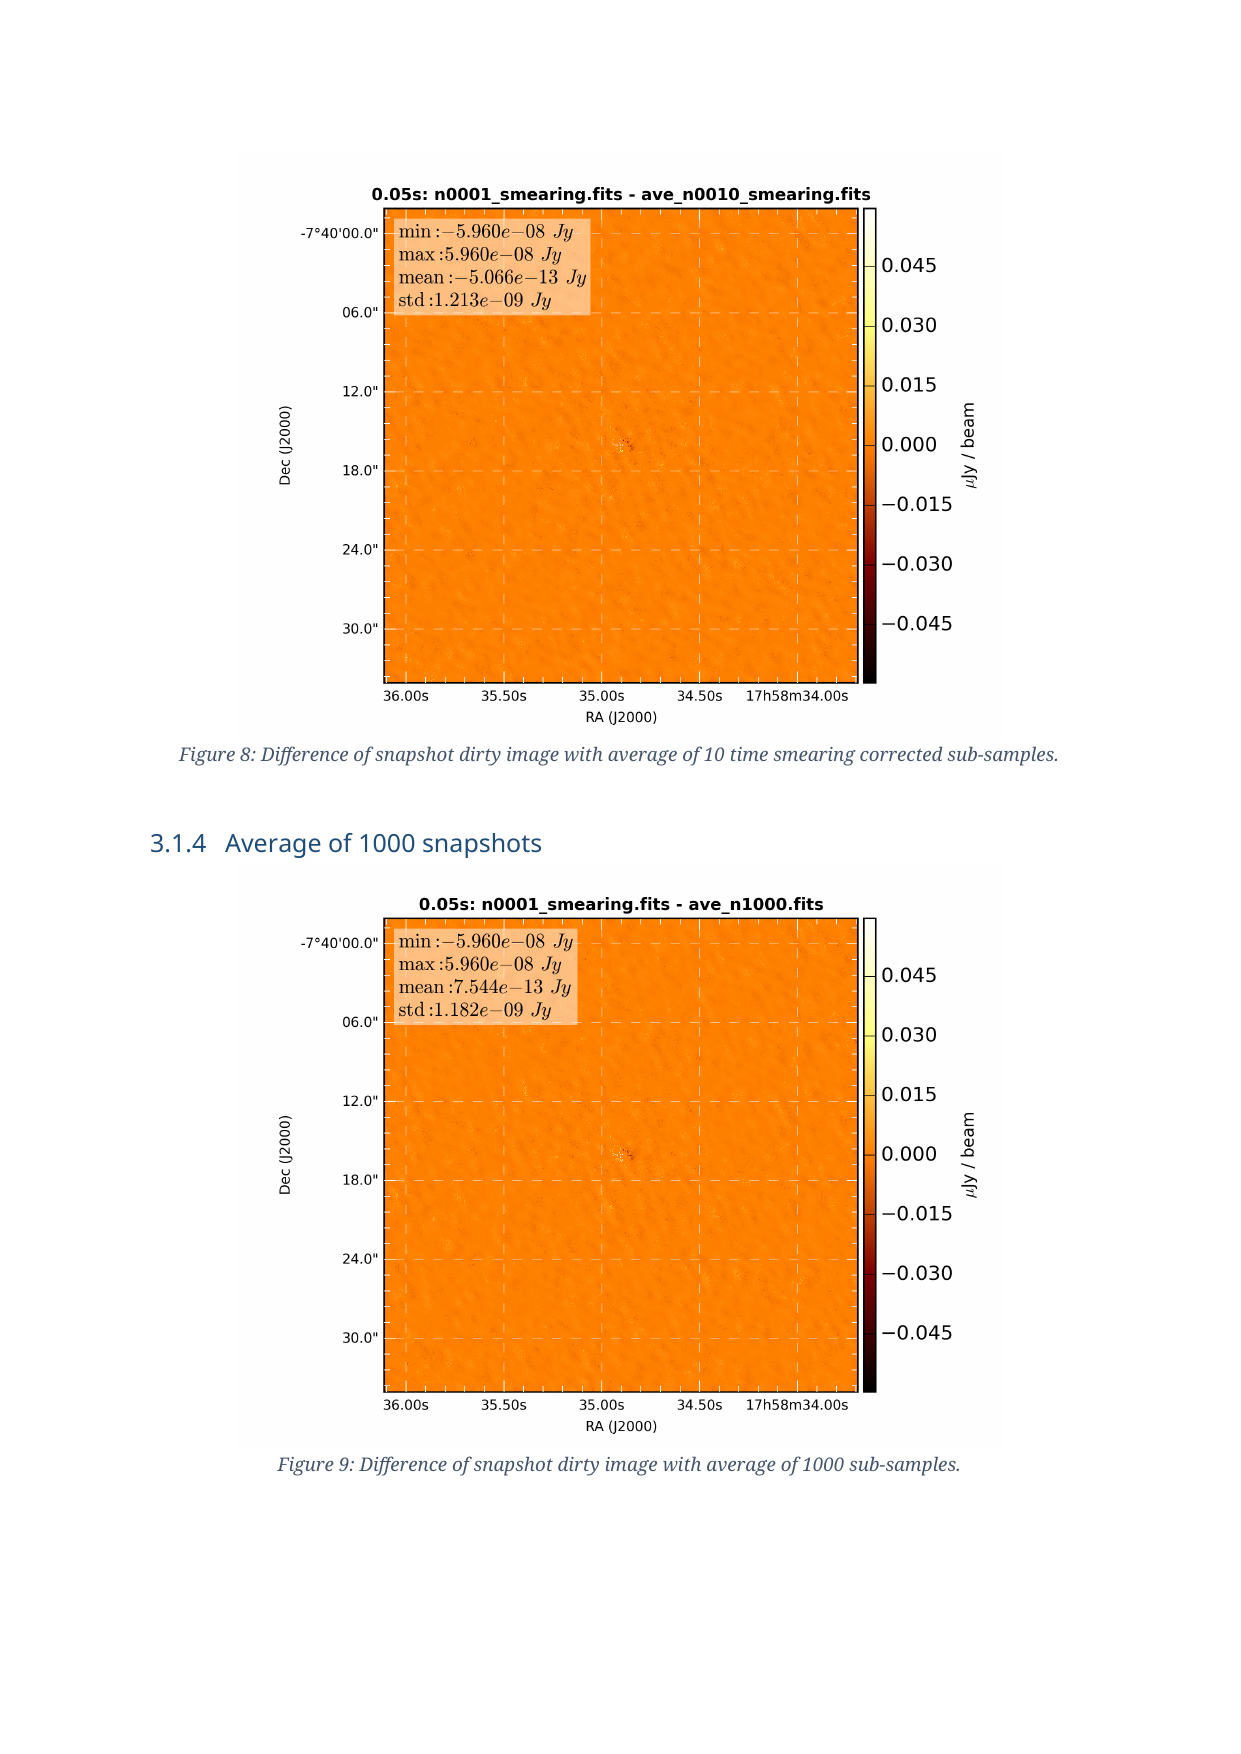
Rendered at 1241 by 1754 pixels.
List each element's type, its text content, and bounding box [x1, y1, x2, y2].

picture [236, 150, 1005, 742]
text Figure 8: Difference of snapshot dirty image with average of 10 time smearing corrected sub-samples. [150, 741, 1090, 767]
text Figure 9: Difference of snapshot dirty image with average of 1000 sub-samples. [150, 1451, 1090, 1476]
subtitle Average of 1000 snapshots [150, 826, 1090, 860]
picture [236, 859, 1005, 1451]
